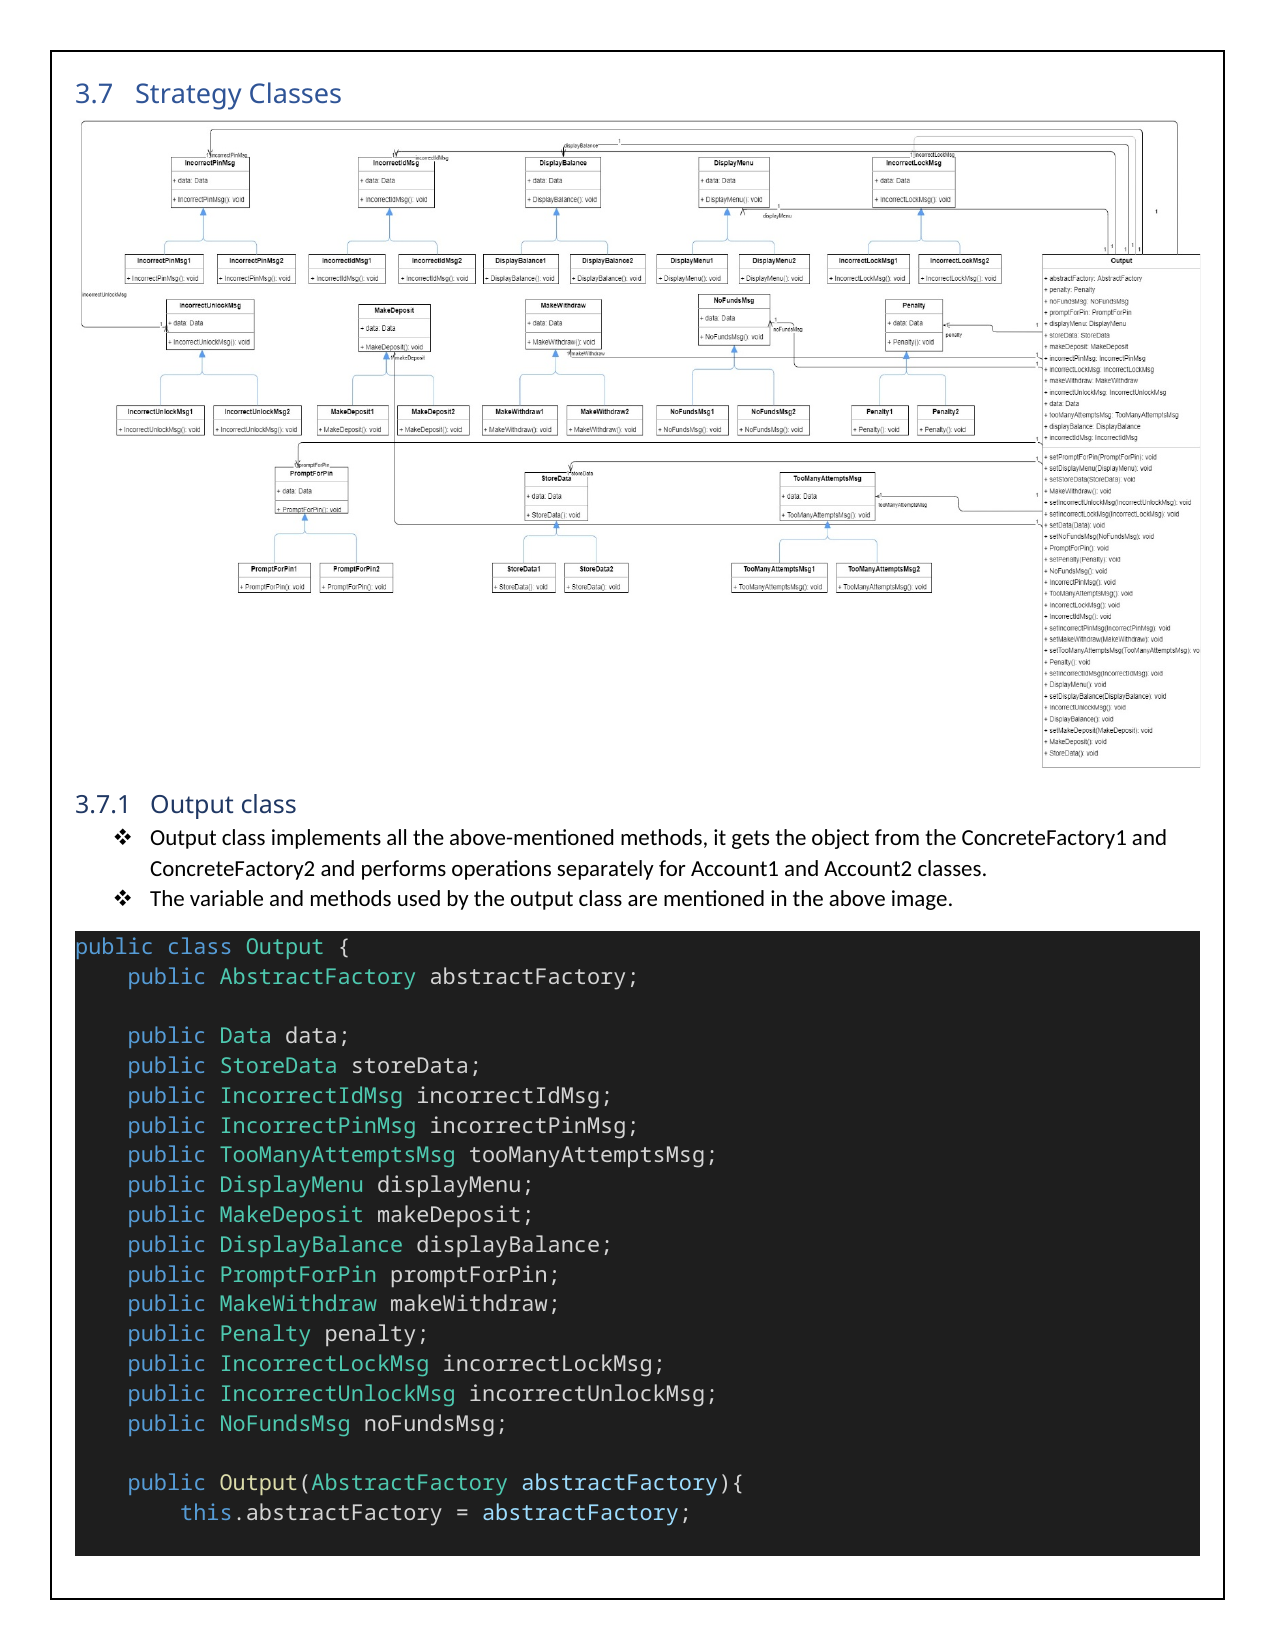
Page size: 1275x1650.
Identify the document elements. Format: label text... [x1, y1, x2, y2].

text public AbstractFactory abstractFactory; [75, 961, 1200, 990]
text public IncorrectLockMsg incorrectLockMsg; [75, 1348, 1200, 1378]
text public TooManyAttemptsMsg tooManyAttemptsMsg; [75, 1139, 1200, 1169]
text public class Output { [75, 931, 1200, 961]
subtitle Strategy Classes [75, 75, 1200, 112]
list Output class implements all the above-mentioned methods, it gets the object from the ConcreteFactory1 and ConcreteFactory2 and performs operations separately for Account1 and Account2 classes. [112, 823, 1200, 882]
subtitle Output class [75, 787, 1200, 821]
text this.abstractFactory = abstractFactory; [75, 1497, 1200, 1527]
text public MakeDeposit makeDeposit; [75, 1199, 1200, 1229]
text public NoFundsMsg noFundsMsg; [75, 1407, 1200, 1437]
text public DisplayMenu displayMenu; [75, 1169, 1200, 1199]
text public Data data; [75, 1020, 1200, 1050]
text public IncorrectUnlockMsg incorrectUnlockMsg; [75, 1378, 1200, 1407]
text public IncorrectIdMsg incorrectIdMsg; [75, 1080, 1200, 1109]
text public MakeWithdraw makeWithdraw; [75, 1288, 1200, 1318]
text public Penalty penalty; [75, 1318, 1200, 1348]
text public Output(AbstractFactory abstractFactory){ [75, 1467, 1200, 1497]
text public StoreData storeData; [75, 1050, 1200, 1080]
text public DisplayBalance displayBalance; [75, 1229, 1200, 1258]
picture [75, 114, 1200, 768]
list The variable and methods used by the output class are mentioned in the above image. [112, 884, 1200, 912]
text public PromptForPin promptForPin; [75, 1258, 1200, 1288]
text public IncorrectPinMsg incorrectPinMsg; [75, 1109, 1200, 1139]
